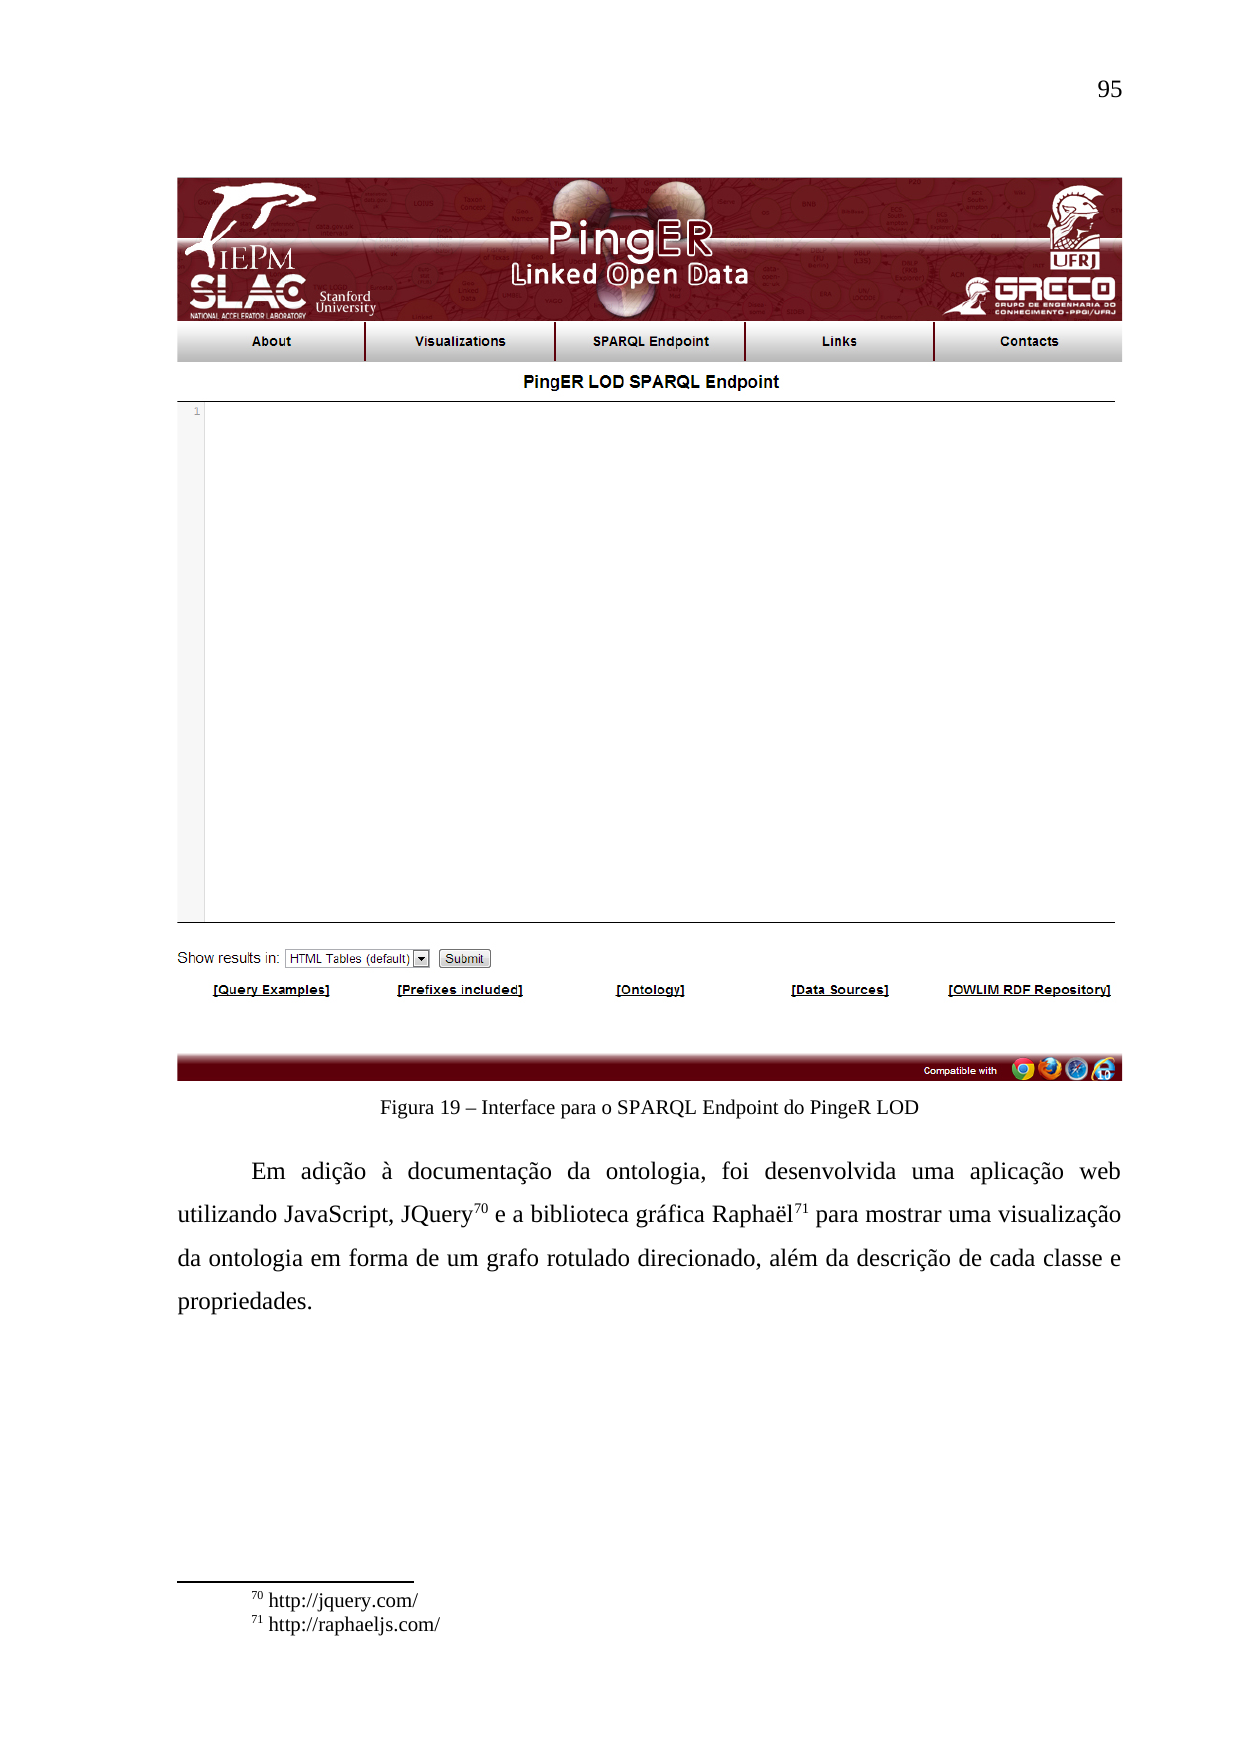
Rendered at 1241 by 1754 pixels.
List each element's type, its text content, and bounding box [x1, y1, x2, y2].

text Em adição à documentação da ontologia, foi desenvolvida uma aplicação web utilizando JavaScript, JQuery e a biblioteca gráfica Raphaël para mostrar uma visualização da ontologia em forma de um grafo rotulado direcionado, além da descrição de cada classe e propriedades. [177, 1156, 1122, 1314]
picture [177, 177, 1123, 1081]
